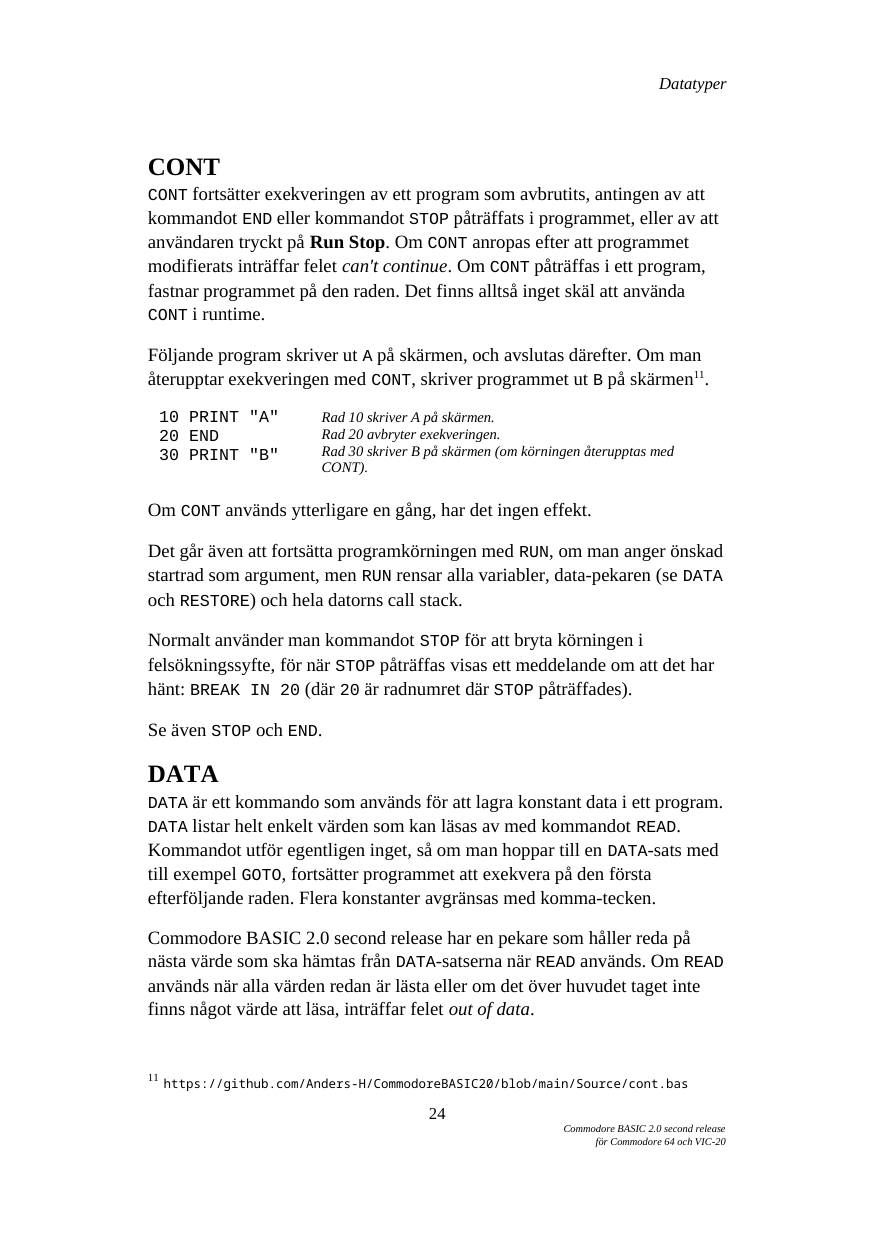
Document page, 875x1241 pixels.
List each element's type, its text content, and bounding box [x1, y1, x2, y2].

text Följande program skriver ut A på skärmen, och avslutas därefter. Om man återupptar exekveringen med CONT, skriver programmet ut B på skärmen. [148, 344, 726, 390]
subtitle DATA [148, 759, 726, 788]
text Normalt använder man kommandot STOP för att bryta körningen i felsökningssyfte, för när STOP påträffas visas ett meddelande om att det har hänt: BREAK IN 20 (där 20 är radnumret där STOP påträffades). [148, 629, 726, 700]
text DATA är ett kommando som används för att lagra konstant data i ett program. DATA listar helt enkelt värden som kan läsas av med kommandot READ. Kommandot utför egentligen inget, så om man hoppar till en DATA-sats med till exempel GOTO, fortsätter programmet att exekvera på den första efterföljande raden. Flera konstanter avgränsas med komma-tecken. [148, 791, 726, 909]
table_header 10 PRINT "A" 20 END 30 PRINT "B" [148, 409, 310, 476]
subtitle CONT [148, 152, 726, 181]
text Commodore BASIC 2.0 second release har en pekare som håller reda på nästa värde som ska hämtas från DATA-satserna när READ används. Om READ används när alla värden redan är lästa eller om det över huvudet taget inte finns något värde att läsa, inträffar felet out of data. [148, 927, 726, 1019]
text Det går även att fortsätta programkörningen med RUN, om man anger önskad startrad som argument, men RUN rensar alla variabler, data-pekaren (se DATA och RESTORE) och hela datorns call stack. [148, 540, 726, 611]
text Se även STOP och END. [148, 719, 726, 741]
text Om CONT används ytterligare en gång, har det ingen effekt. [148, 476, 726, 522]
table_header Rad 10 skriver A på skärmen. Rad 20 avbryter exekveringen. Rad 30 skriver B på skärmen (om körningen återupptas med CONT). [310, 409, 726, 476]
text CONT fortsätter exekveringen av ett program som avbrutits, antingen av att kommandot END eller kommandot STOP påträffats i programmet, eller av att användaren tryckt på Run Stop. Om CONT anropas efter att programmet modifierats inträffar felet can't continue. Om CONT påträffas i ett program, fastnar programmet på den raden. Det finns alltså inget skäl att använda CONT i runtime. [148, 183, 726, 325]
